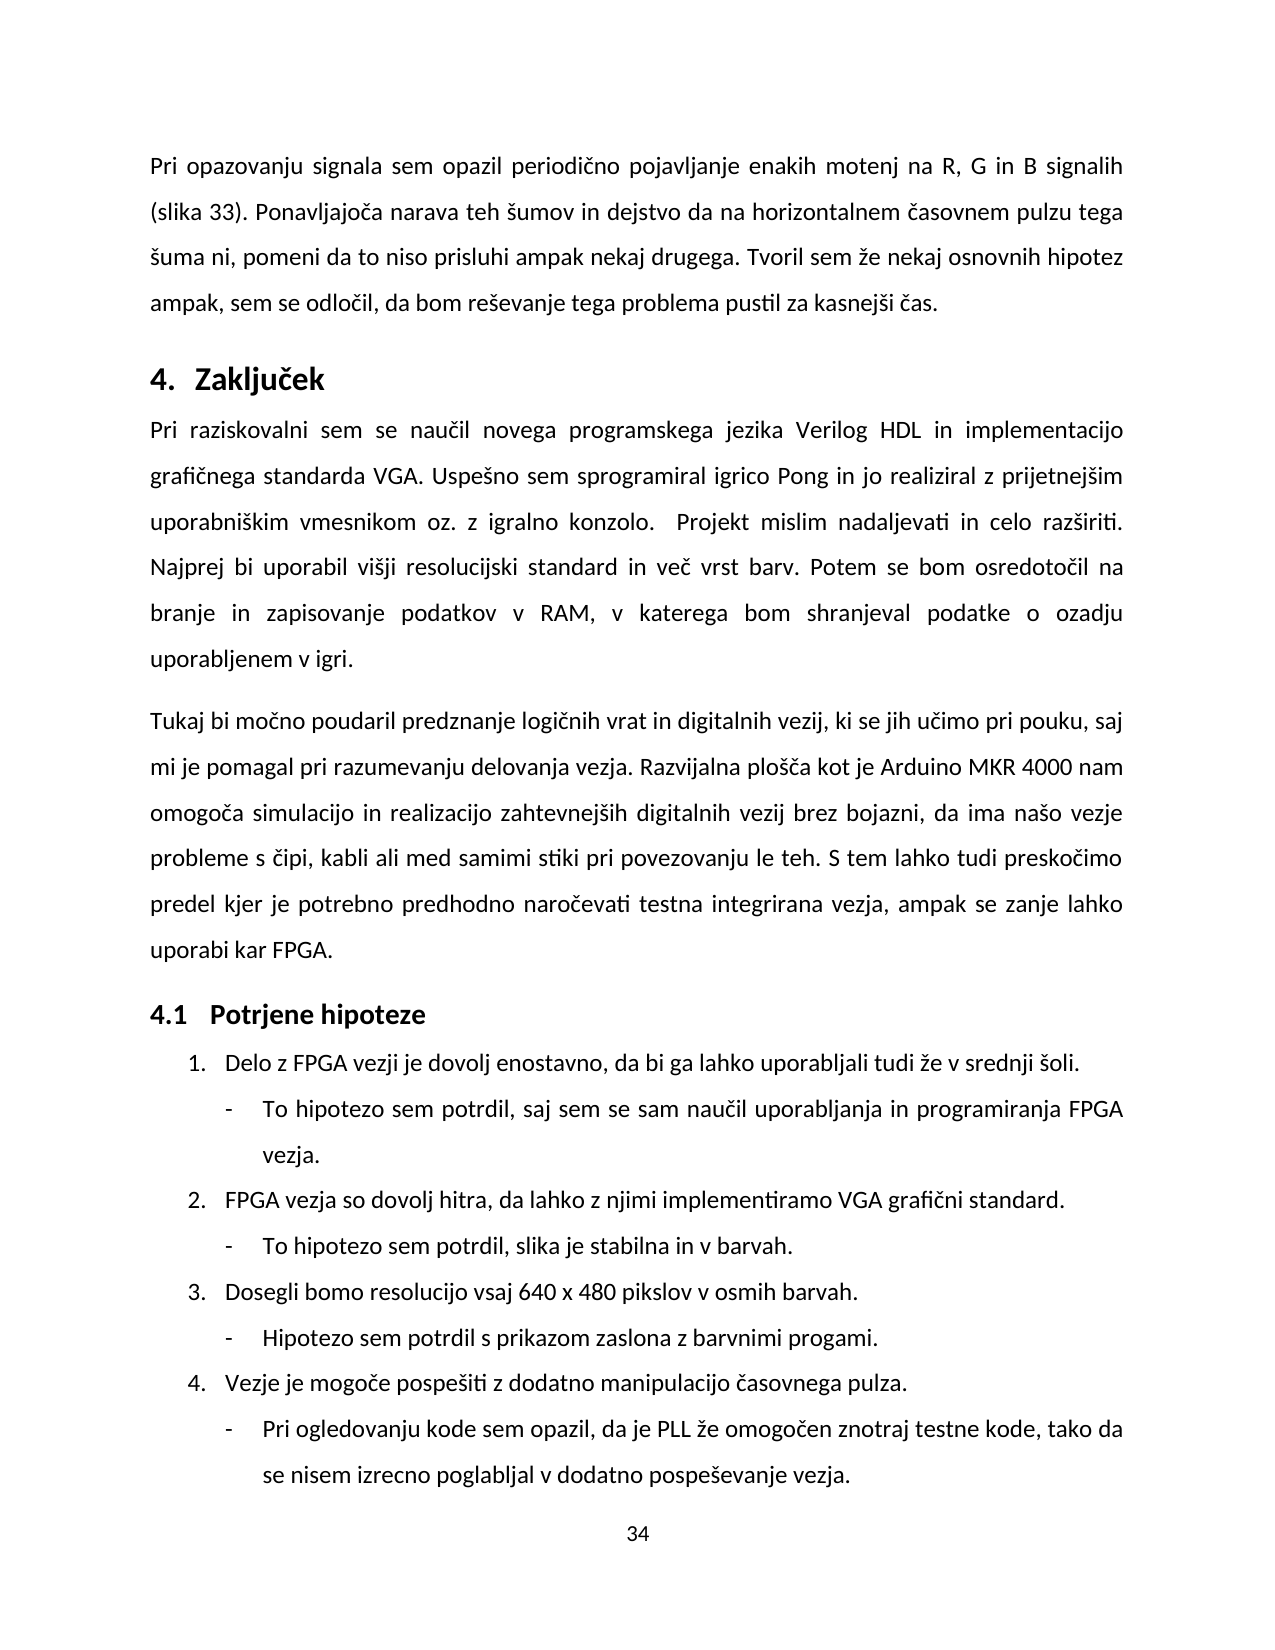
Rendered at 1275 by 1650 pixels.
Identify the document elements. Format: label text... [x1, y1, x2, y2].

text Tukaj bi močno poudaril predznanje logičnih vrat in digitalnih vezij, ki se jih učimo pri pouku, saj mi je pomagal pri razumevanju delovanja vezja. Razvijalna plošča kot je Arduino MKR 4000 nam omogoča simulacijo in realizacijo zahtevnejših digitalnih vezij brez bojazni, da ima našo vezje probleme s čipi, kabli ali med samimi stiki pri povezovanju le teh. S tem lahko tudi preskočimo predel kjer je potrebno predhodno naročevati testna integrirana vezja, ampak se zanje lahko uporabi kar FPGA. [150, 705, 1125, 964]
list Delo z FPGA vezji je dovolj enostavno, da bi ga lahko uporabljali tudi že v srednji šoli. [187, 1047, 1125, 1078]
list Pri ogledovanju kode sem opazil, da je PLL že omogočen znotraj testne kode, tako da se nisem izrecno poglabljal v dodatno pospeševanje vezja. [225, 1413, 1125, 1489]
text Pri opazovanju signala sem opazil periodično pojavljanje enakih motenj na R, G in B signalih (slika 33). Ponavljajoča narava teh šumov in dejstvo da na horizontalnem časovnem pulzu tega šuma ni, pomeni da to niso prisluhi ampak nekaj drugega. Tvoril sem že nekaj osnovnih hipotez ampak, sem se odločil, da bom reševanje tega problema pustil za kasnejši čas. [150, 150, 1125, 318]
subtitle Zaključek [150, 358, 1125, 399]
list Vezje je mogoče pospešiti z dodatno manipulacijo časovnega pulza. [187, 1367, 1125, 1398]
text Pri raziskovalni sem se naučil novega programskega jezika Verilog HDL in implementacijo grafičnega standarda VGA. Uspešno sem sprogramiral igrico Pong in jo realiziral z prijetnejšim uporabniškim vmesnikom oz. z igralno konzolo. Projekt mislim nadaljevati in celo razširiti. Najprej bi uporabil višji resolucijski standard in več vrst barv. Potem se bom osredotočil na branje in zapisovanje podatkov v RAM, v katerega bom shranjeval podatke o ozadju uporabljenem v igri. [150, 414, 1125, 673]
list Dosegli bomo resolucijo vsaj 640 x 480 pikslov v osmih barvah. [187, 1276, 1125, 1307]
list Hipotezo sem potrdil s prikazom zaslona z barvnimi progami. [225, 1322, 1125, 1352]
list FPGA vezja so dovolj hitra, da lahko z njimi implementiramo VGA grafični standard. [187, 1184, 1125, 1215]
list To hipotezo sem potrdil, saj sem se sam naučil uporabljanja in programiranja FPGA vezja. [225, 1093, 1125, 1169]
subtitle Potrjene hipoteze [150, 996, 1125, 1032]
list To hipotezo sem potrdil, slika je stabilna in v barvah. [225, 1230, 1125, 1261]
